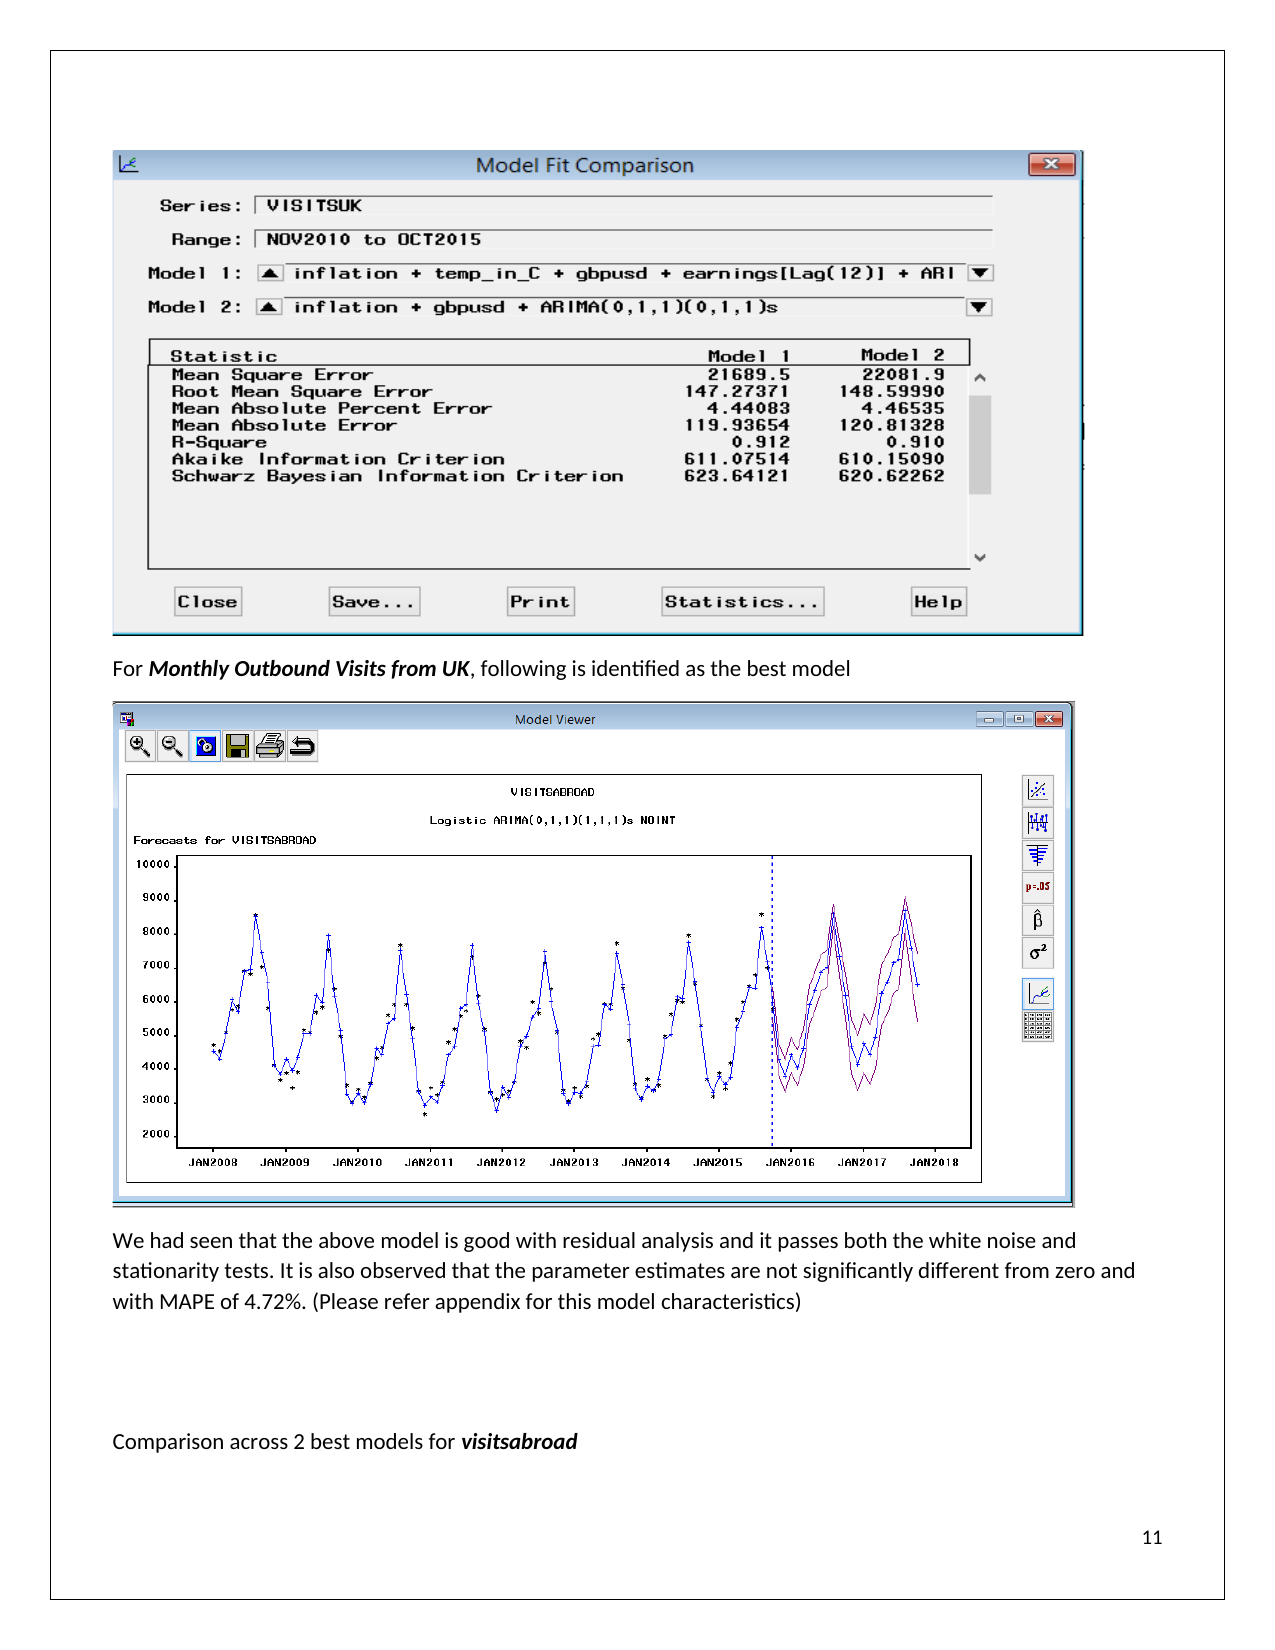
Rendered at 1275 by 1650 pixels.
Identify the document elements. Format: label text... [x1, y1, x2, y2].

text Comparison across 2 best models for visitsabroad [112, 1427, 1162, 1455]
text We had seen that the above model is good with residual analysis and it passes both the white noise and stationarity tests. It is also observed that the parameter estimates are not significantly different from zero and with MAPE of 4.72%. (Please refer appendix for this model characteristics) [112, 1226, 1162, 1315]
picture [112, 701, 1075, 1208]
picture [112, 150, 1085, 636]
text For Monthly Outbound Visits from UK, following is identified as the best model [112, 654, 1162, 683]
